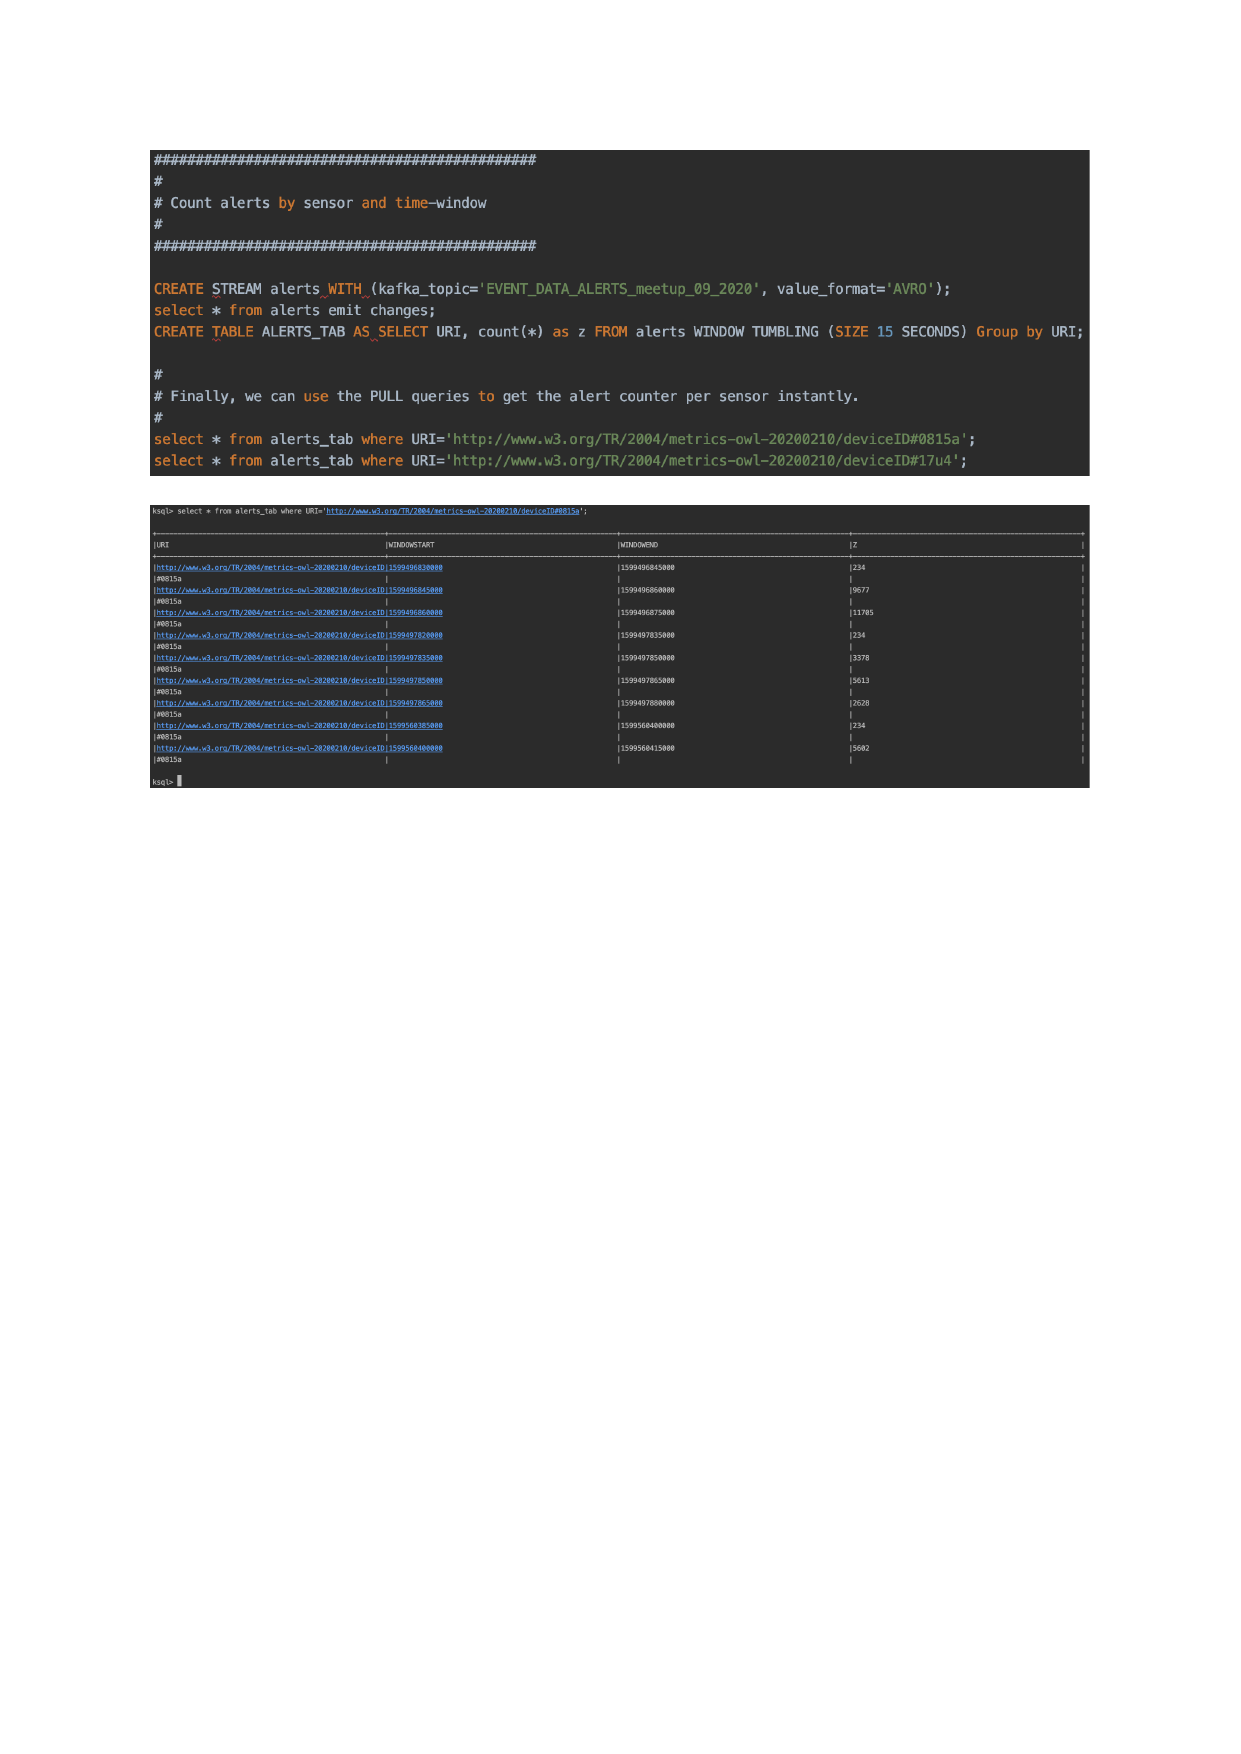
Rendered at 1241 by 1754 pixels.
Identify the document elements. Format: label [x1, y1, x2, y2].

picture [150, 505, 1090, 788]
picture [150, 150, 1090, 476]
